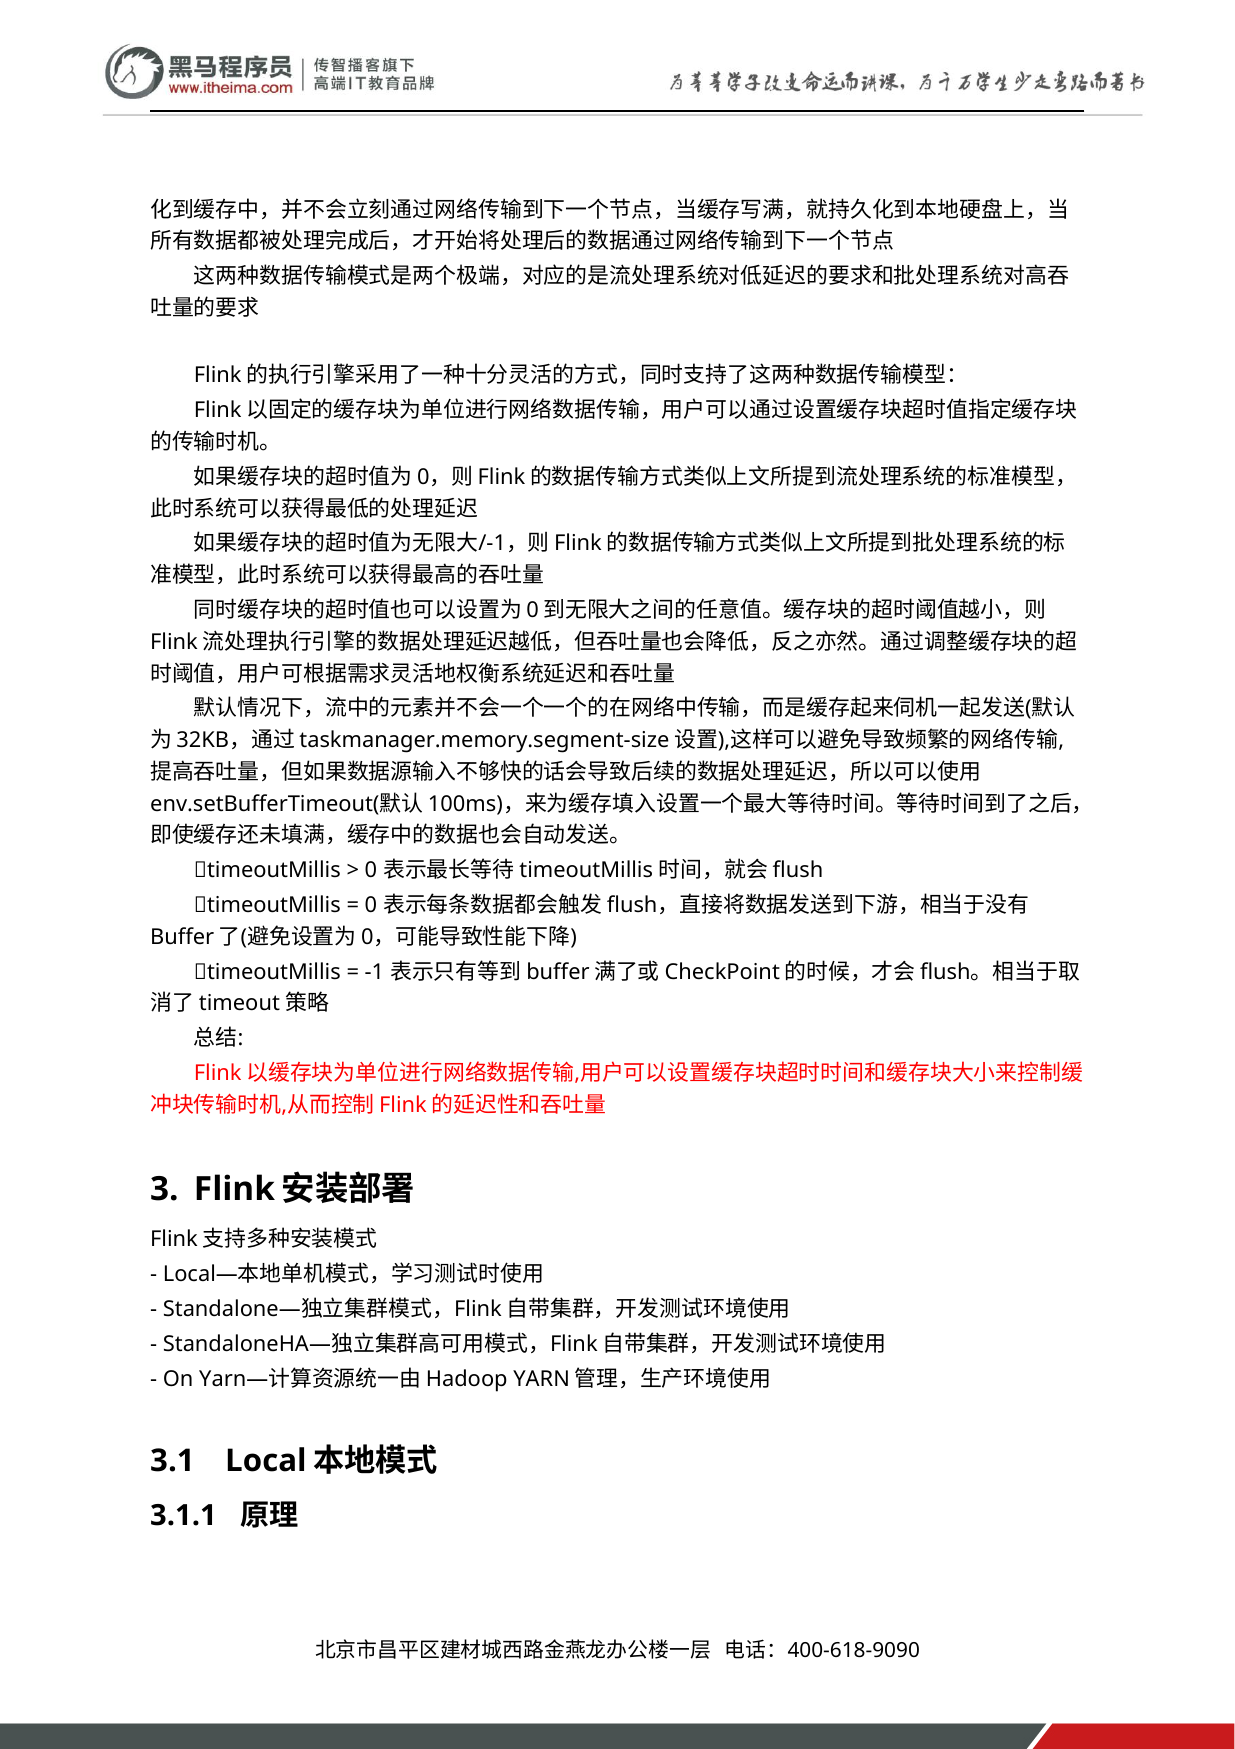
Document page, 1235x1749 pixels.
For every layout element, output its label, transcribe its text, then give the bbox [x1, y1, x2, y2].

text timeoutMillis = 0 表示每条数据都会触发 flush，直接将数据发送到下游，相当于没有Buffer了(避免设置为0，可能导致性能下降) [150, 887, 1084, 951]
text - Standalone—独立集群模式，Flink自带集群，开发测试环境使用 [150, 1291, 1084, 1322]
list Flink以固定的缓存块为单位进行网络数据传输，用户可以通过设置缓存块超时值指定缓存块的传输时机。 [150, 392, 1084, 456]
text Flink支持多种安装模式 [150, 1221, 1084, 1253]
text 同时缓存块的超时值也可以设置为0到无限大之间的任意值。缓存块的超时阈值越小，则Flink流处理执行引擎的数据处理延迟越低，但吞吐量也会降低，反之亦然。通过调整缓存块的超时阈值，用户可根据需求灵活地权衡系统延迟和吞吐量 [150, 592, 1084, 687]
subtitle Flink安装部署 [150, 1162, 1084, 1211]
list 如果缓存块的超时值为0，则Flink的数据传输方式类似上文所提到流处理系统的标准模型，此时系统可以获得最低的处理延迟 [150, 459, 1084, 522]
list Flink的执行引擎采用了一种十分灵活的方式，同时支持了这两种数据传输模型： [150, 357, 1084, 389]
subtitle 原理 [150, 1491, 1084, 1534]
text 默认情况下，流中的元素并不会一个一个的在网络中传输，而是缓存起来伺机一起发送(默认为32KB，通过taskmanager.memory.segment-size设置),这样可以避免导致频繁的网络传输,提高吞吐量，但如果数据源输入不够快的话会导致后续的数据处理延迟，所以可以使用env.setBufferTimeout(默认100ms)，来为缓存填入设置一个最大等待时间。等待时间到了之后，即使缓存还未填满，缓存中的数据也会自动发送。 [150, 690, 1084, 849]
list 如果缓存块的超时值为无限大/-1，则Flink的数据传输方式类似上文所提到批处理系统的标准模型，此时系统可以获得最高的吞吐量 [150, 525, 1084, 589]
list 总结: [150, 1020, 1084, 1052]
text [150, 192, 1084, 255]
text timeoutMillis > 0 表示最长等待 timeoutMillis 时间，就会flush [150, 852, 1084, 884]
list Flink以缓存块为单位进行网络数据传输,用户可以设置缓存块超时时间和缓存块大小来控制缓冲块传输时机,从而控制Flink的延迟性和吞吐量 [150, 1055, 1084, 1119]
picture [0, 0, 1235, 123]
text timeoutMillis = -1 表示只有等到 buffer满了或 CheckPoint的时候，才会flush。相当于取消了 timeout 策略 [150, 954, 1084, 1017]
subtitle Local本地模式 [150, 1436, 1084, 1481]
text - StandaloneHA—独立集群高可用模式，Flink自带集群，开发测试环境使用 [150, 1326, 1084, 1357]
text - On Yarn—计算资源统一由Hadoop YARN管理，生产环境使用 [150, 1361, 1084, 1392]
text 这两种数据传输模式是两个极端，对应的是流处理系统对低延迟的要求和批处理系统对高吞吐量的要求 [150, 258, 1084, 321]
text - Local—本地单机模式，学习测试时使用 [150, 1256, 1084, 1288]
picture [0, 1664, 1235, 1749]
